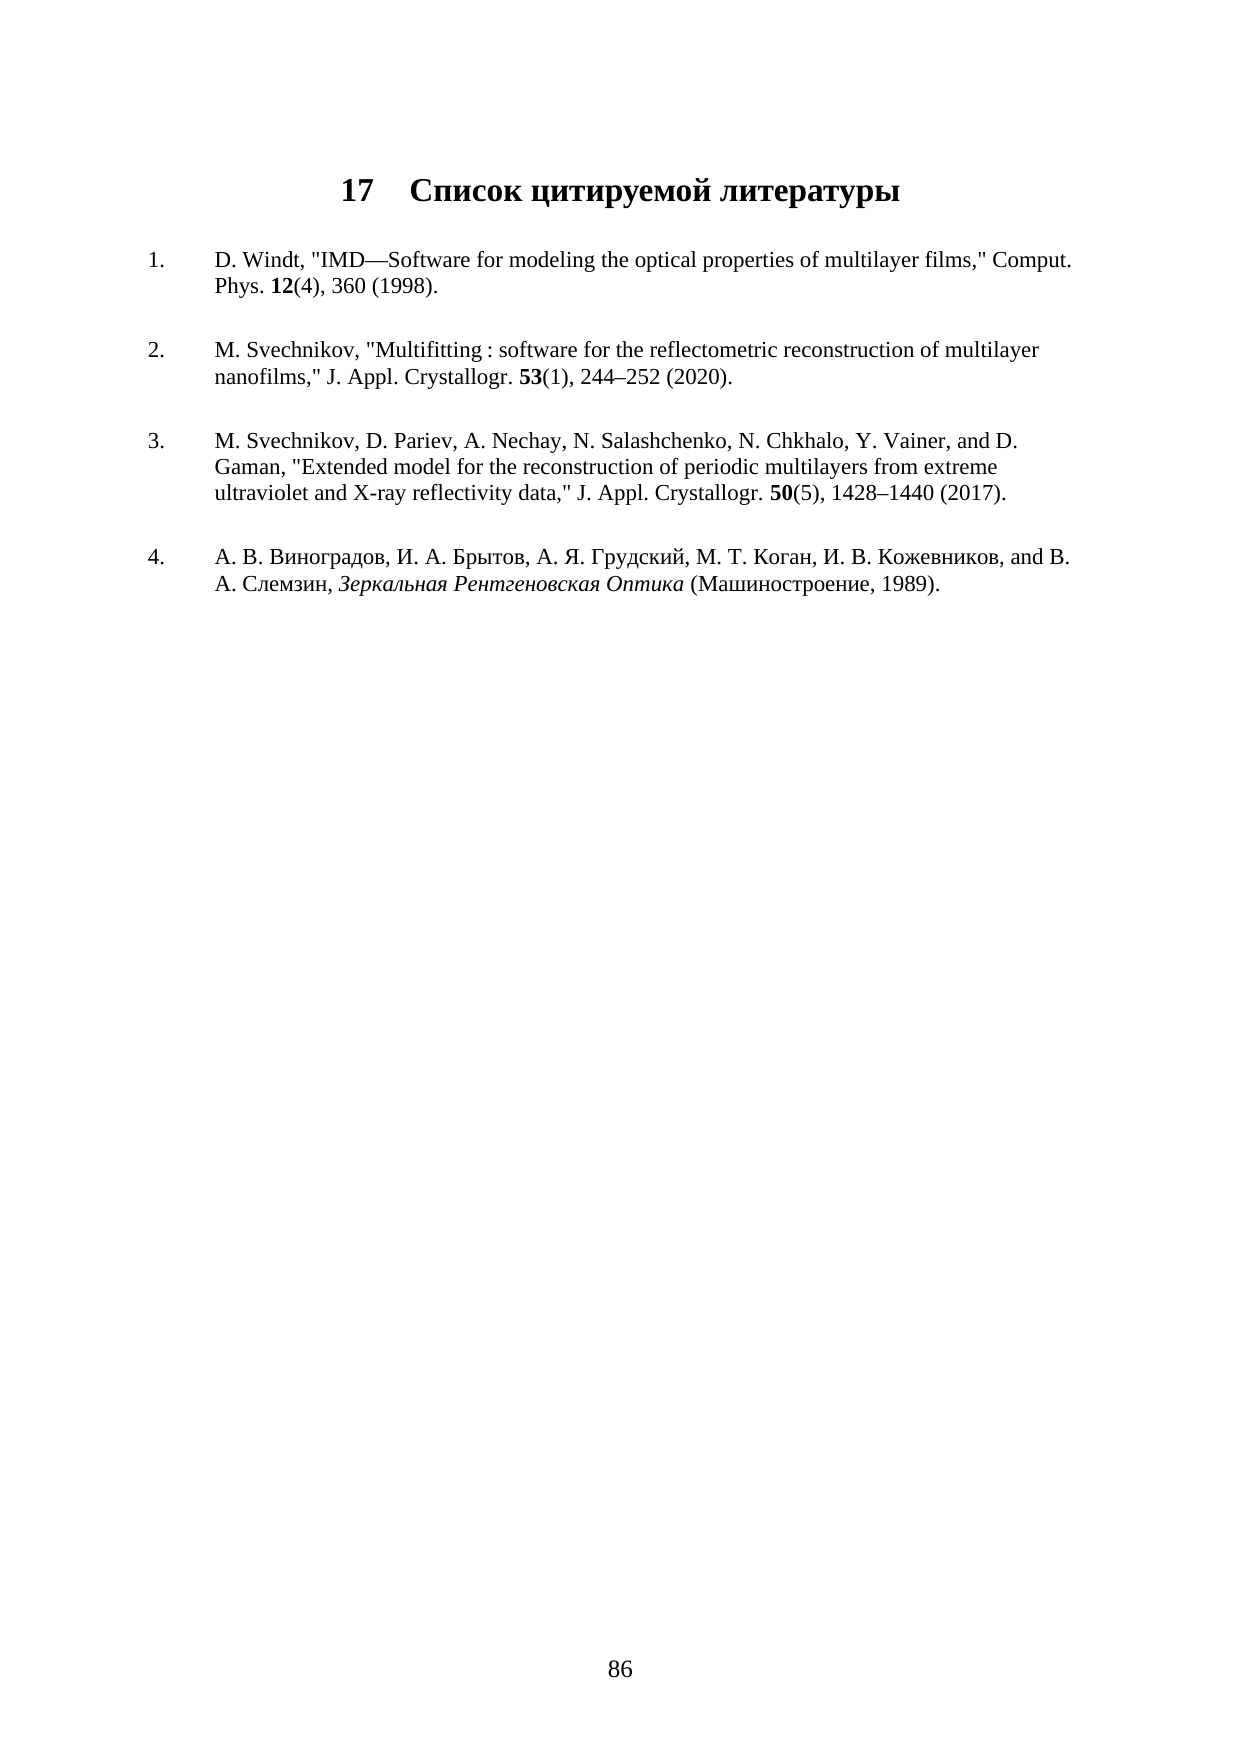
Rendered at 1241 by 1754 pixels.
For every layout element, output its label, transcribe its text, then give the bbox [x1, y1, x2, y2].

text 1. D. Windt, "IMD—Software for modeling the optical properties of multilayer films," Comput. Phys. 12(4), 360 (1998). [148, 246, 1093, 299]
text 3. M. Svechnikov, D. Pariev, A. Nechay, N. Salashchenko, N. Chkhalo, Y. Vainer, and D. Gaman, "Extended model for the reconstruction of periodic multilayers from extreme ultraviolet and X-ray reflectivity data," J. Appl. Crystallogr. 50(5), 1428–1440 (2017). [148, 427, 1093, 506]
text 2. M. Svechnikov, "Multifitting : software for the reflectometric reconstruction of multilayer nanofilms," J. Appl. Crystallogr. 53(1), 244–252 (2020). [148, 336, 1093, 389]
text 4. А. В. Виноградов, И. А. Брытов, А. Я. Грудский, М. Т. Коган, И. В. Кожевников, and В. А. Слемзин, Зеркальная Рентгеновская Оптика (Машиностроение, 1989). [148, 543, 1093, 596]
subtitle Список цитируемой литературы [148, 170, 1093, 209]
